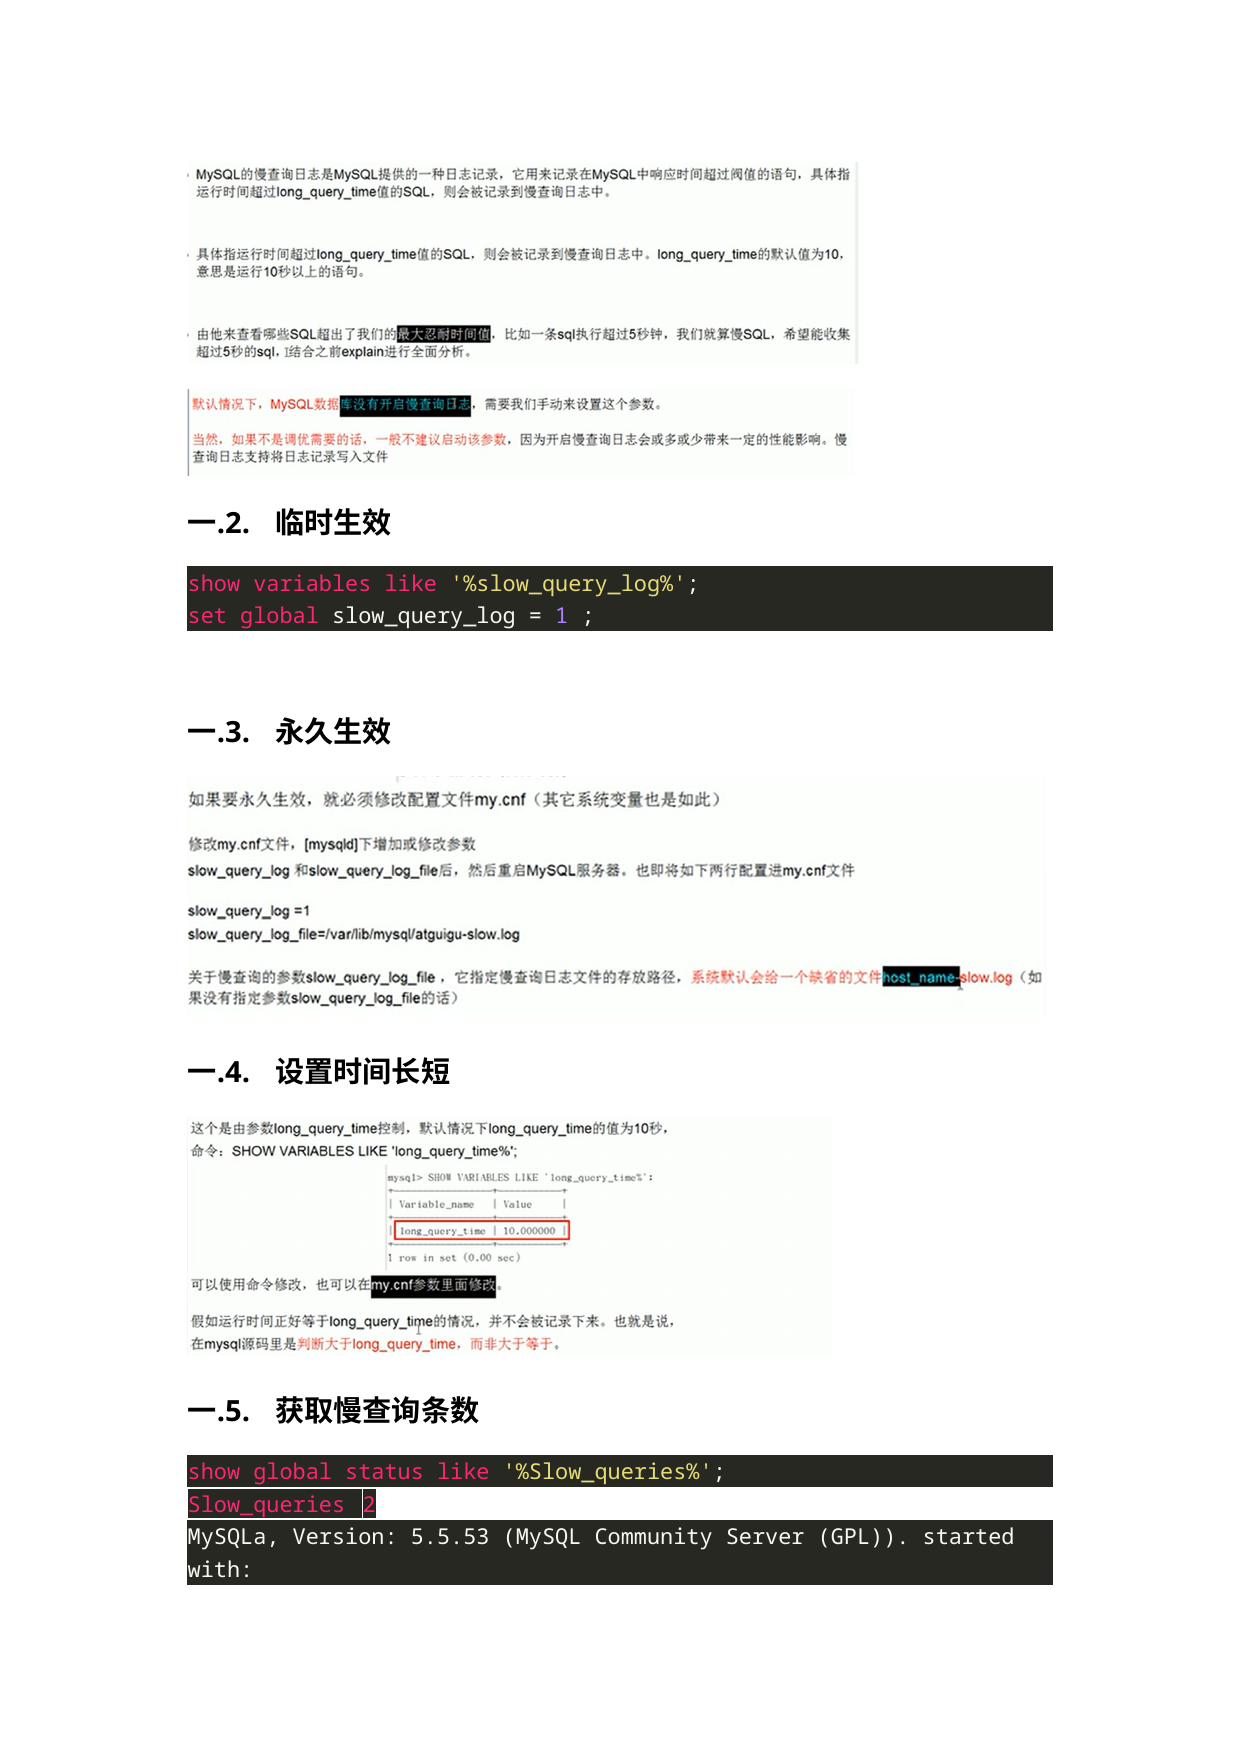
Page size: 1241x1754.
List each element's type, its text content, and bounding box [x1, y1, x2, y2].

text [187, 1520, 1053, 1585]
picture [187, 162, 859, 364]
text Slow_queries 2 [187, 1487, 1053, 1520]
picture [187, 776, 1046, 1017]
subtitle 临时生效 [187, 516, 1053, 537]
text show global status like '%Slow_queries%'; [187, 1455, 1053, 1487]
subtitle 永久生效 [187, 726, 1053, 747]
picture [187, 389, 856, 476]
picture [187, 1115, 833, 1356]
text show variables like '%slow_query_log%'; set global slow_query_log = 1 ; [187, 566, 1053, 631]
subtitle 设置时间长短 [187, 1065, 1053, 1086]
subtitle 获取慢查询条数 [187, 1404, 1053, 1426]
